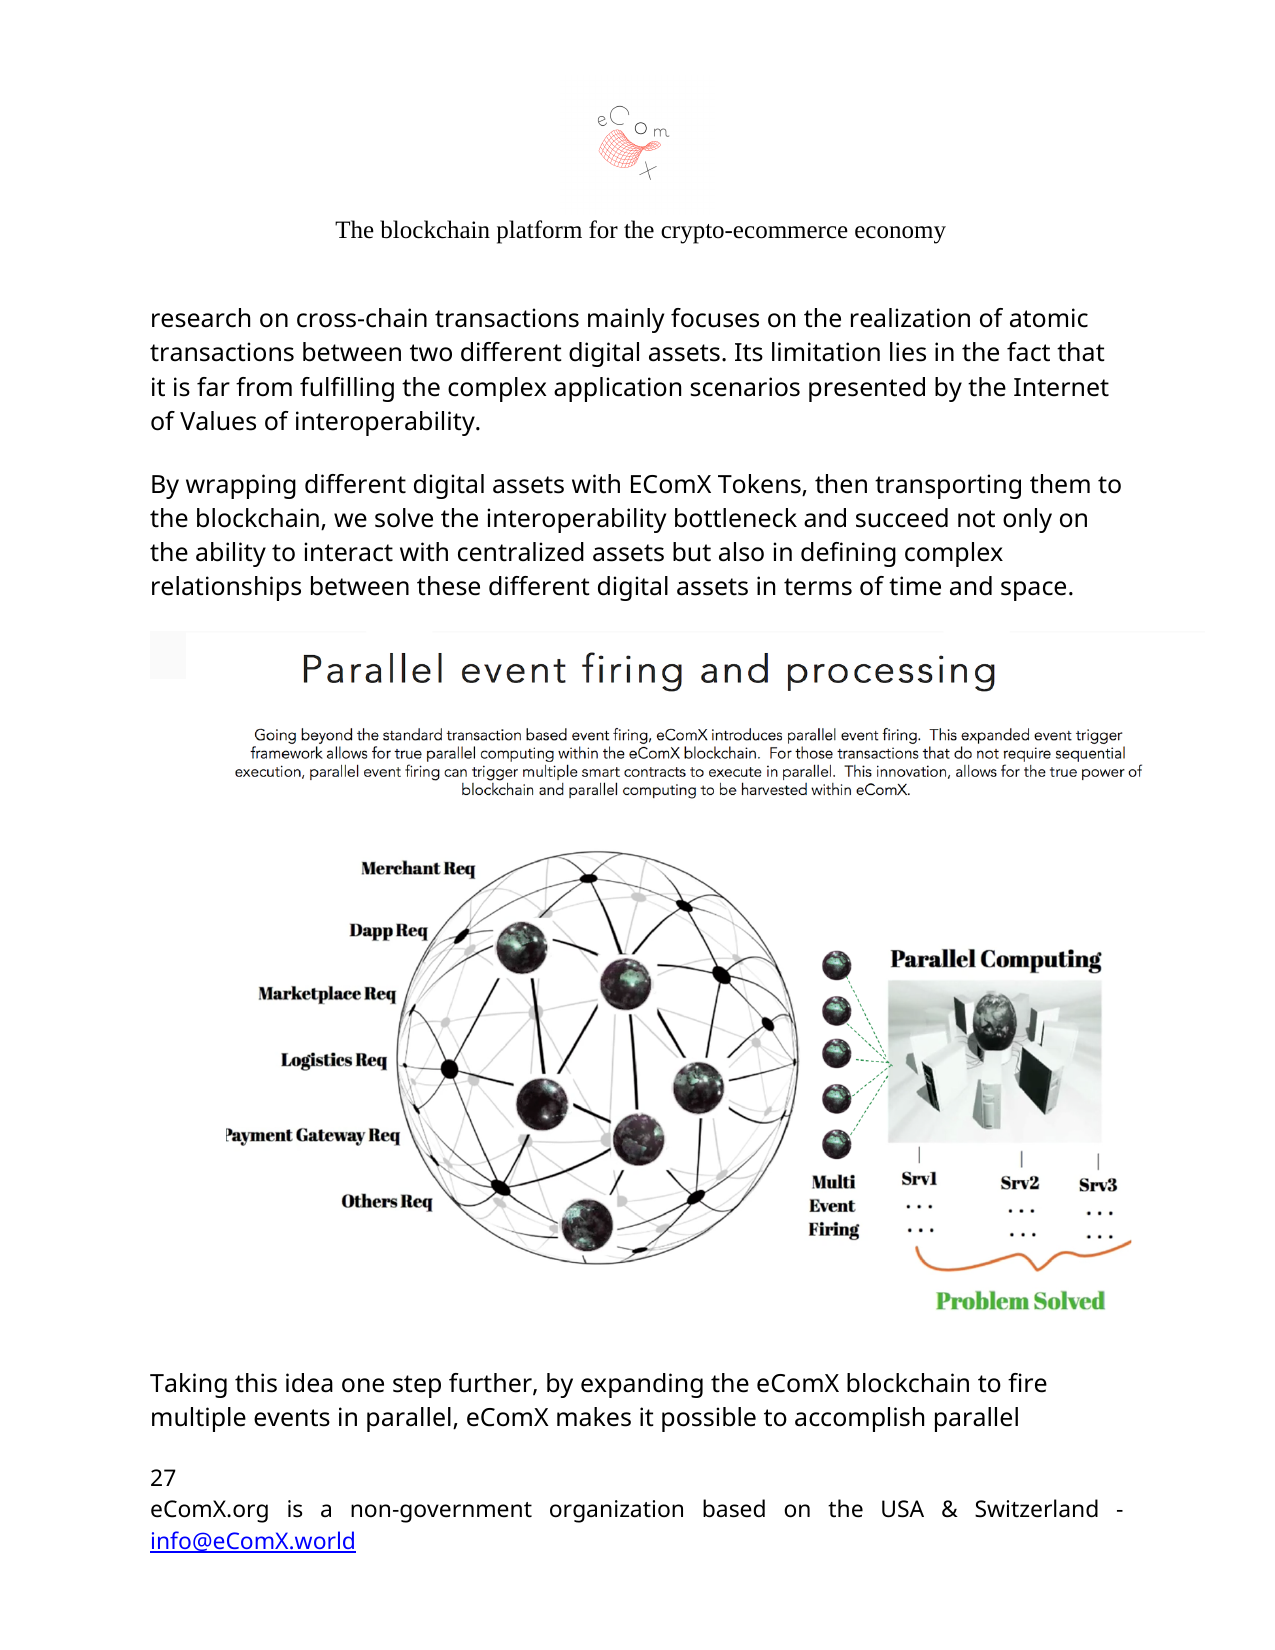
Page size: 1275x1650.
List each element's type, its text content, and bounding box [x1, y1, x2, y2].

text By wrapping different digital assets with EComX Tokens, then transporting them to the blockchain, we solve the interoperability bottleneck and succeed not only on the ability to interact with centralized assets but also in defining complex relationships between these different digital assets in terms of time and space. [150, 466, 1125, 603]
picture [560, 75, 716, 215]
picture [150, 631, 1205, 1337]
